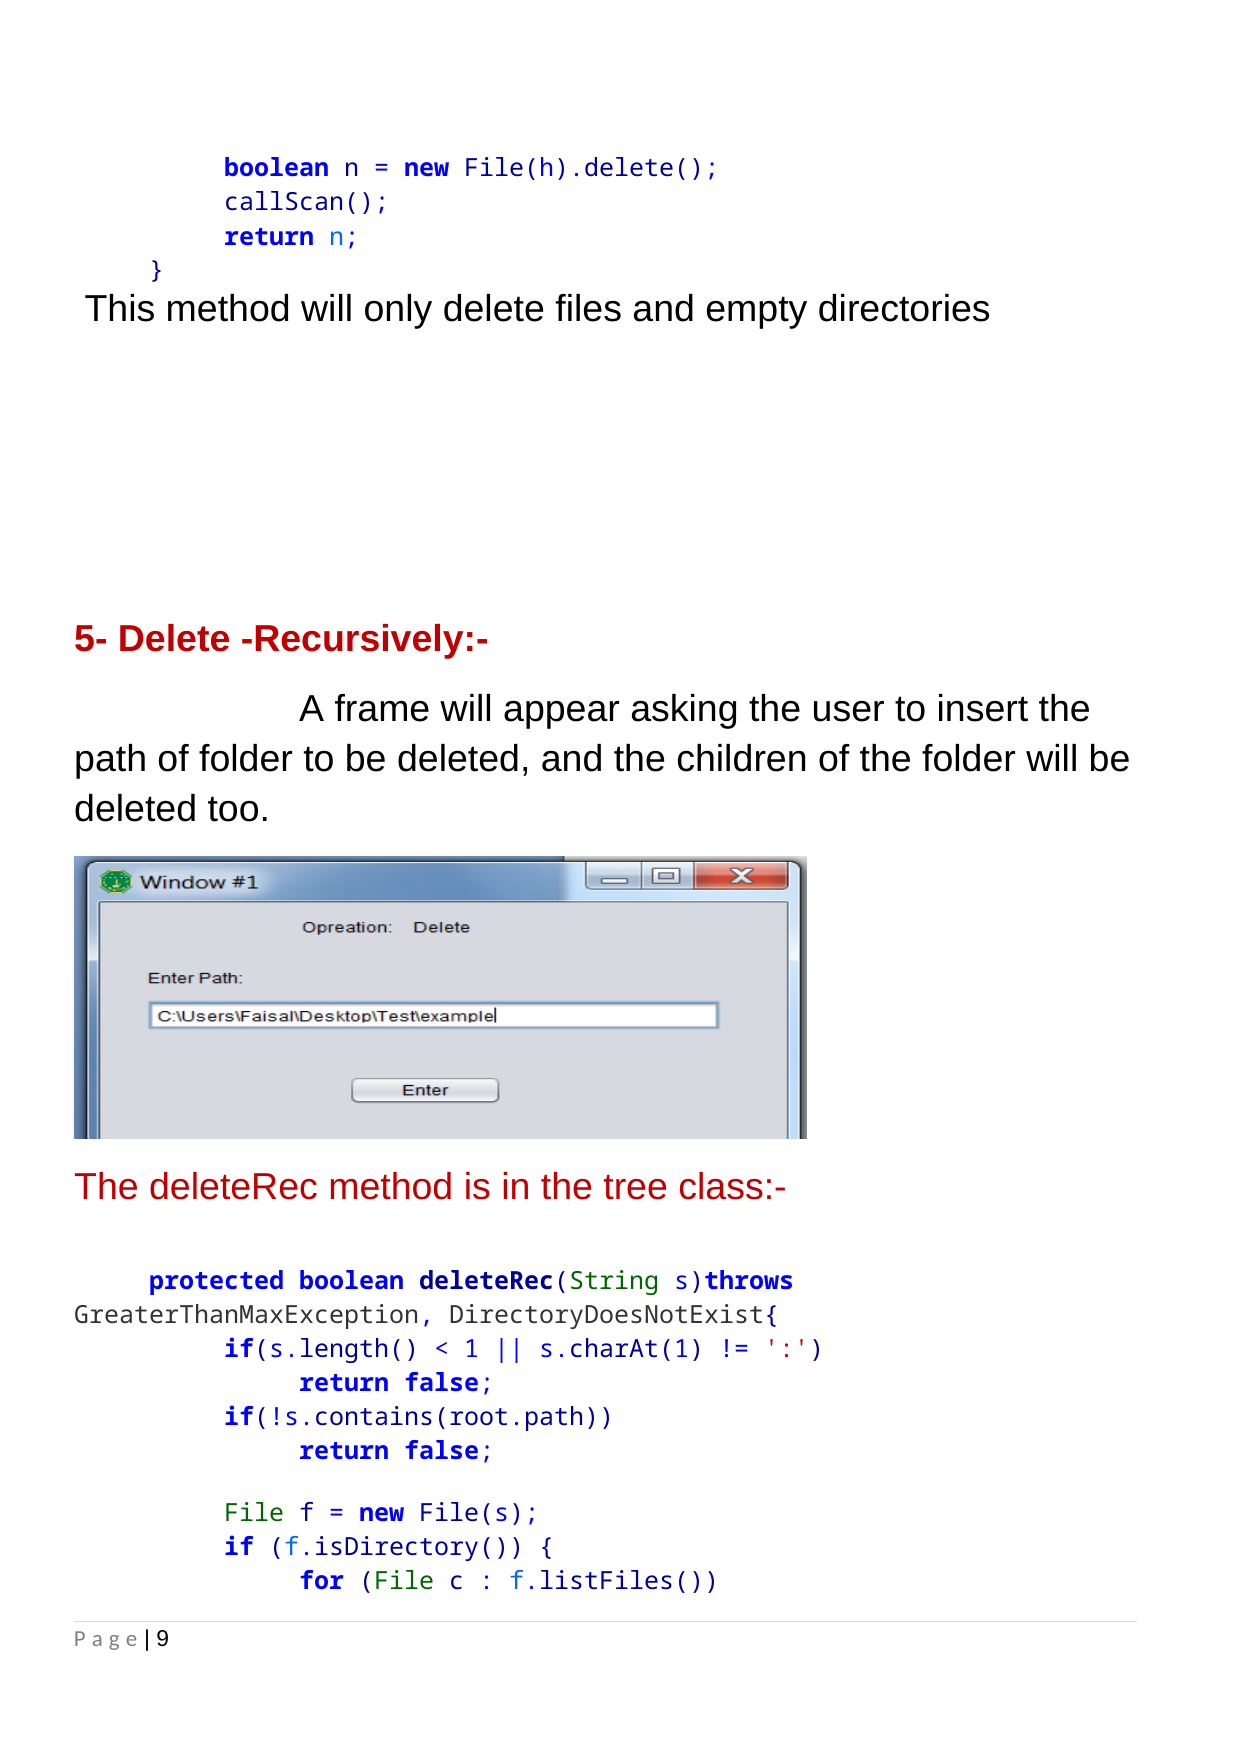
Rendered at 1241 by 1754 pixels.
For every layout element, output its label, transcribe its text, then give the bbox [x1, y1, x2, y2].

text if(!s.contains(root.path)) [74, 1399, 1137, 1433]
text The deleteRec method is in the tree class:- [74, 1164, 1137, 1207]
text } [74, 252, 1137, 286]
text if(s.length() < 1 || s.charAt(1) != ':') [74, 1331, 1137, 1365]
text This method will only delete files and empty directories [74, 286, 1137, 329]
text for (File c : f.listFiles()) [74, 1563, 1137, 1597]
text if (f.isDirectory()) { [74, 1529, 1137, 1563]
text protected boolean deleteRec(String s)throws GreaterThanMaxException, DirectoryDoesNotExist{ [74, 1262, 1137, 1331]
text A frame will appear asking the user to insert the path of folder to be deleted, and the children of the folder will be deleted too. [74, 687, 1137, 829]
picture [73, 856, 807, 1139]
text 5- Delete -Recursively:- [74, 616, 1137, 659]
text File f = new File(s); [74, 1495, 1137, 1529]
text callScan(); [74, 184, 1137, 218]
text boolean n = new File(h).delete(); [74, 150, 1137, 184]
text return n; [74, 218, 1137, 252]
text return false; [74, 1365, 1137, 1399]
text return false; [74, 1433, 1137, 1467]
